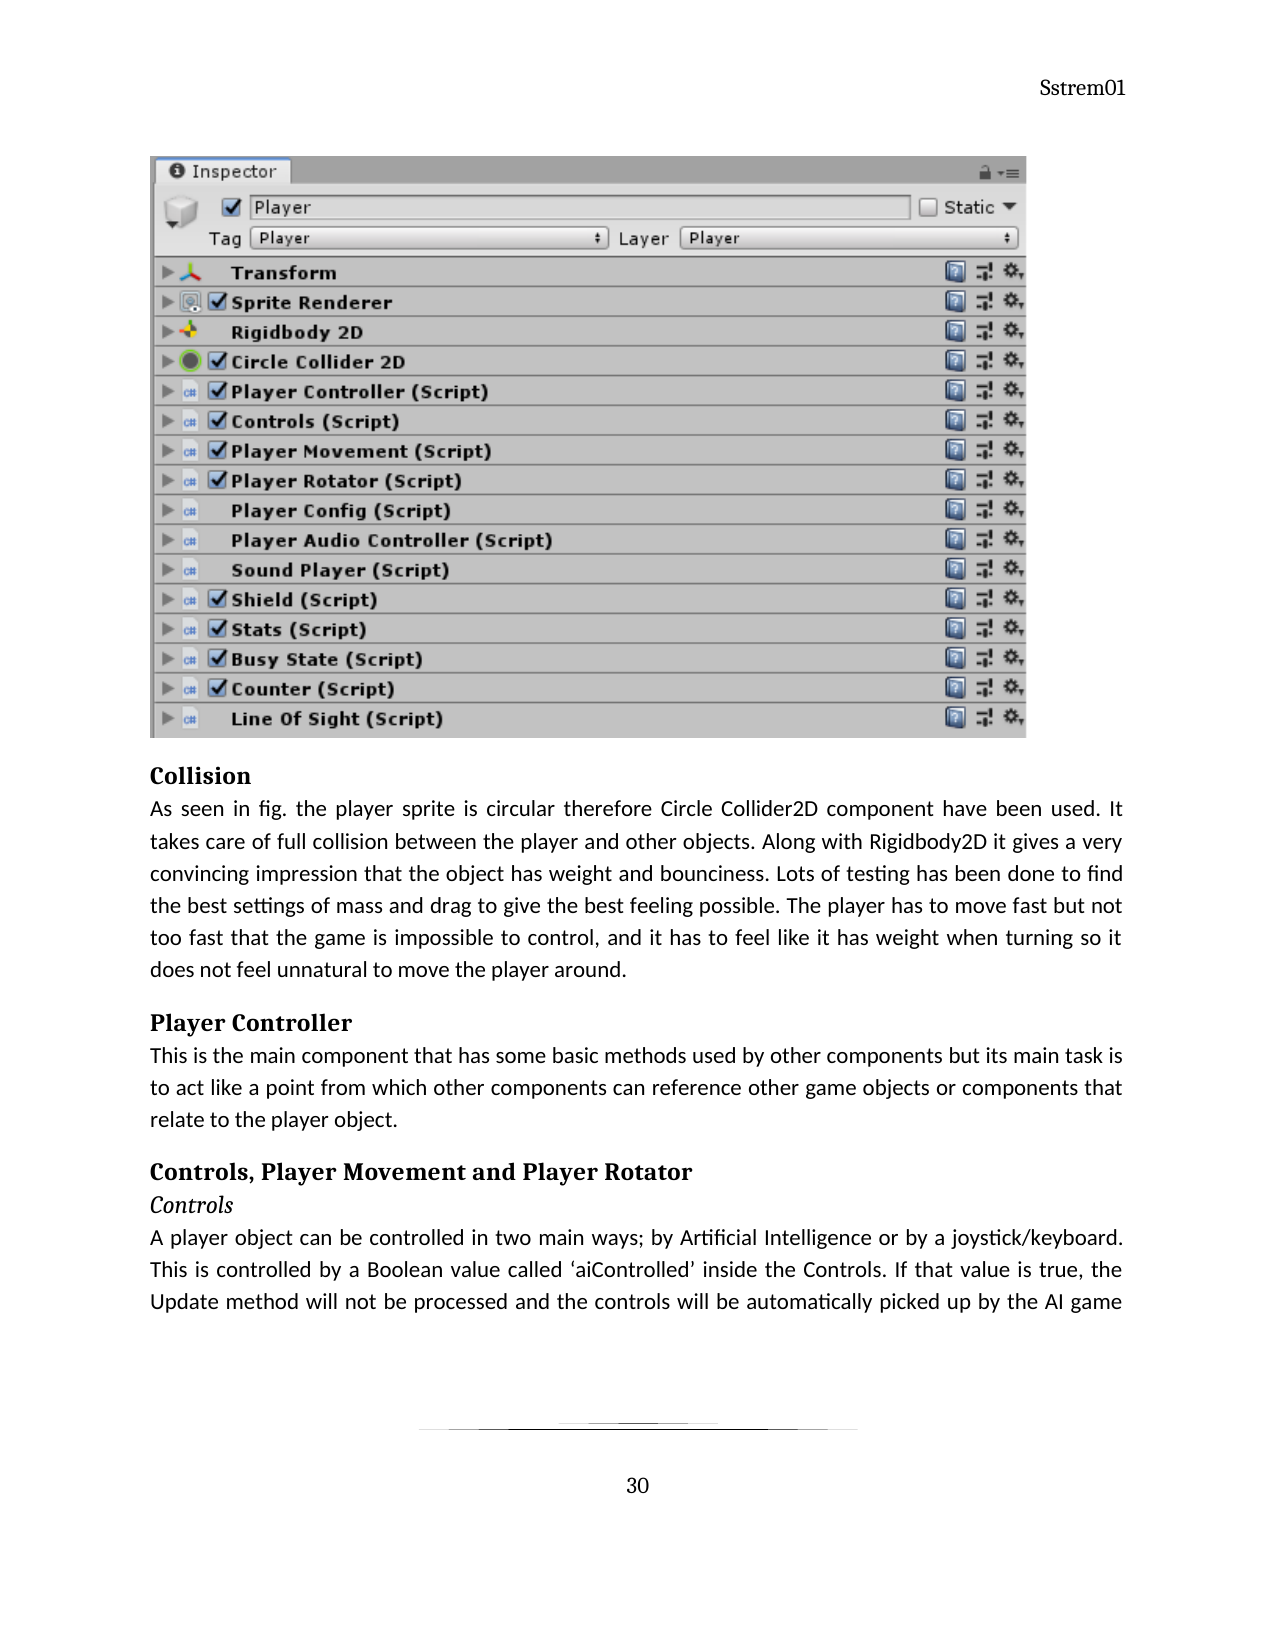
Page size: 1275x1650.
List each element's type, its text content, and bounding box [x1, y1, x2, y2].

text As seen in fig. the player sprite is circular therefore Circle Collider2D component have been used. It takes care of full collision between the player and other objects. Along with Rigidbody2D it gives a very convincing impression that the object has weight and bounciness. Lots of testing has been done to find the best settings of mass and drag to give the best feeling possible. The player has to move fast but not too fast that the game is impossible to control, and it has to feel like it has weight when turning so it does not feel unnatural to move the player around. [150, 794, 1125, 983]
subtitle Collision [150, 762, 1125, 791]
subtitle Player Controller [150, 1008, 1125, 1037]
subtitle Controls [150, 1191, 1125, 1219]
text This is the main component that has some basic methods used by other components but its main task is to act like a point from which other components can reference other game objects or components that relate to the player object. [150, 1041, 1125, 1133]
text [150, 1223, 1125, 1316]
picture [150, 156, 1027, 738]
subtitle Controls, Player Movement and Player Rotator [150, 1158, 1125, 1187]
